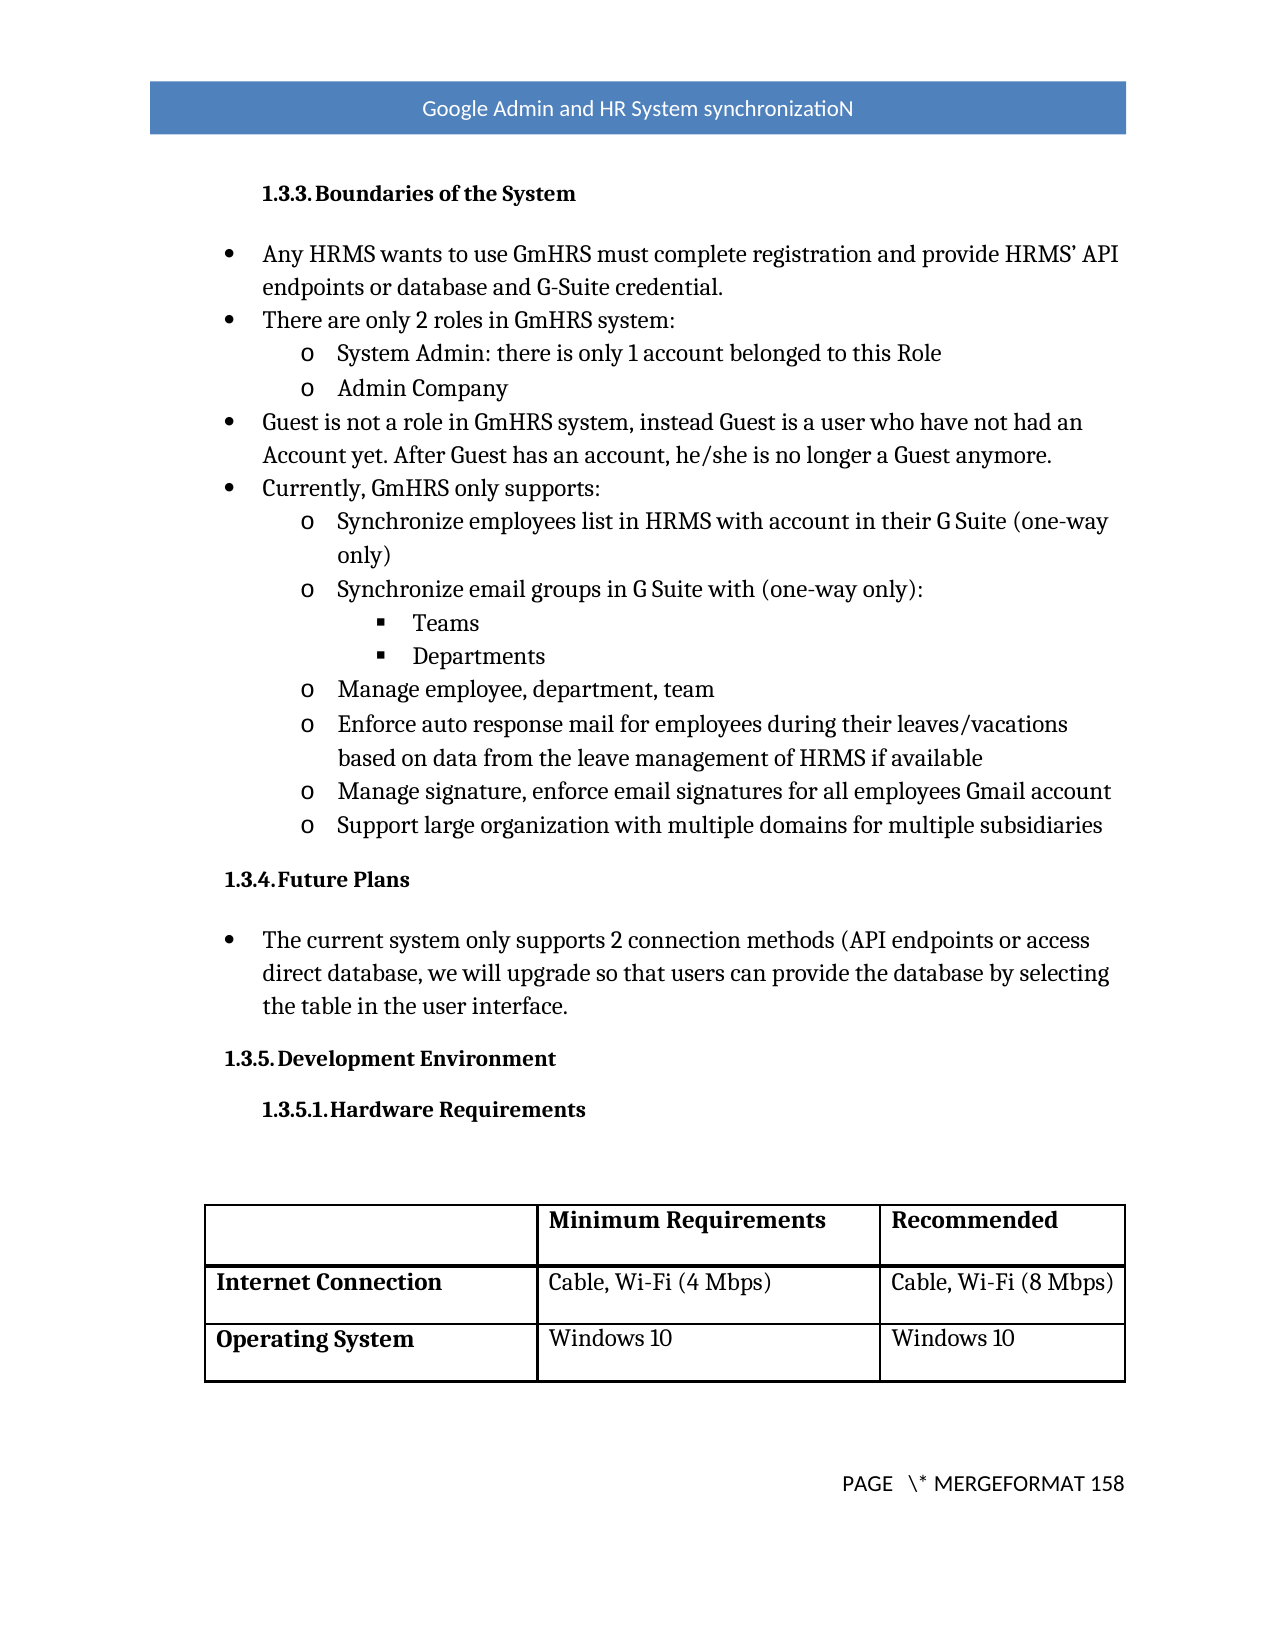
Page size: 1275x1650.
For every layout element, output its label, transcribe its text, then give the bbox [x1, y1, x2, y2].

list Enforce auto response mail for employees during their leaves/vacations based on data from the leave management of HRMS if available [300, 709, 1125, 772]
table_cell Cable, Wi-Fi (4 Mbps) [539, 1268, 879, 1323]
list Admin Company [300, 374, 1125, 404]
table_header Minimum Requirements [539, 1206, 879, 1264]
list The current system only supports 2 connection methods (API endpoints or access direct database, we will upgrade so that users can provide the database by selecting the table in the user interface. [225, 926, 1125, 1021]
list Currently, GmHRS only supports: [225, 474, 1125, 503]
table_cell Internet Connection [206, 1268, 536, 1323]
table_cell Windows 10 [539, 1325, 879, 1380]
table_cell Cable, Wi-Fi (8 Mbps) [881, 1268, 1124, 1323]
list Manage employee, department, team [300, 675, 1125, 705]
list There are only 2 roles in GmHRS system: [225, 306, 1125, 335]
list Synchronize employees list in HRMS with account in their G Suite (one-way only) [300, 507, 1125, 570]
list System Admin: there is only 1 account belonged to this Role [300, 339, 1125, 369]
subtitle Future Plans [225, 867, 1125, 893]
list Any HRMS wants to use GmHRS must complete registration and provide HRMS’ API endpoints or database and G-Suite credential. [225, 240, 1125, 302]
table_cell Operating System [206, 1325, 536, 1380]
table_header [206, 1206, 536, 1264]
subtitle Hardware Requirements [262, 1097, 1125, 1123]
subtitle Development Environment [225, 1046, 1125, 1072]
table_header Recommended [881, 1206, 1124, 1264]
table_cell Windows 10 [881, 1325, 1124, 1380]
list Departments [375, 642, 1125, 671]
list Guest is not a role in GmHRS system, instead Guest is a user who have not had an Account yet. After Guest has an account, he/she is no longer a Guest anymore. [225, 408, 1125, 470]
list Support large organization with multiple domains for multiple subsidiaries [300, 811, 1125, 841]
subtitle Boundaries of the System [262, 181, 1125, 207]
list Manage signature, enforce email signatures for all employees Gmail account [300, 777, 1125, 807]
list Teams [375, 609, 1125, 638]
list Synchronize email groups in G Suite with (one-way only): [300, 574, 1125, 604]
